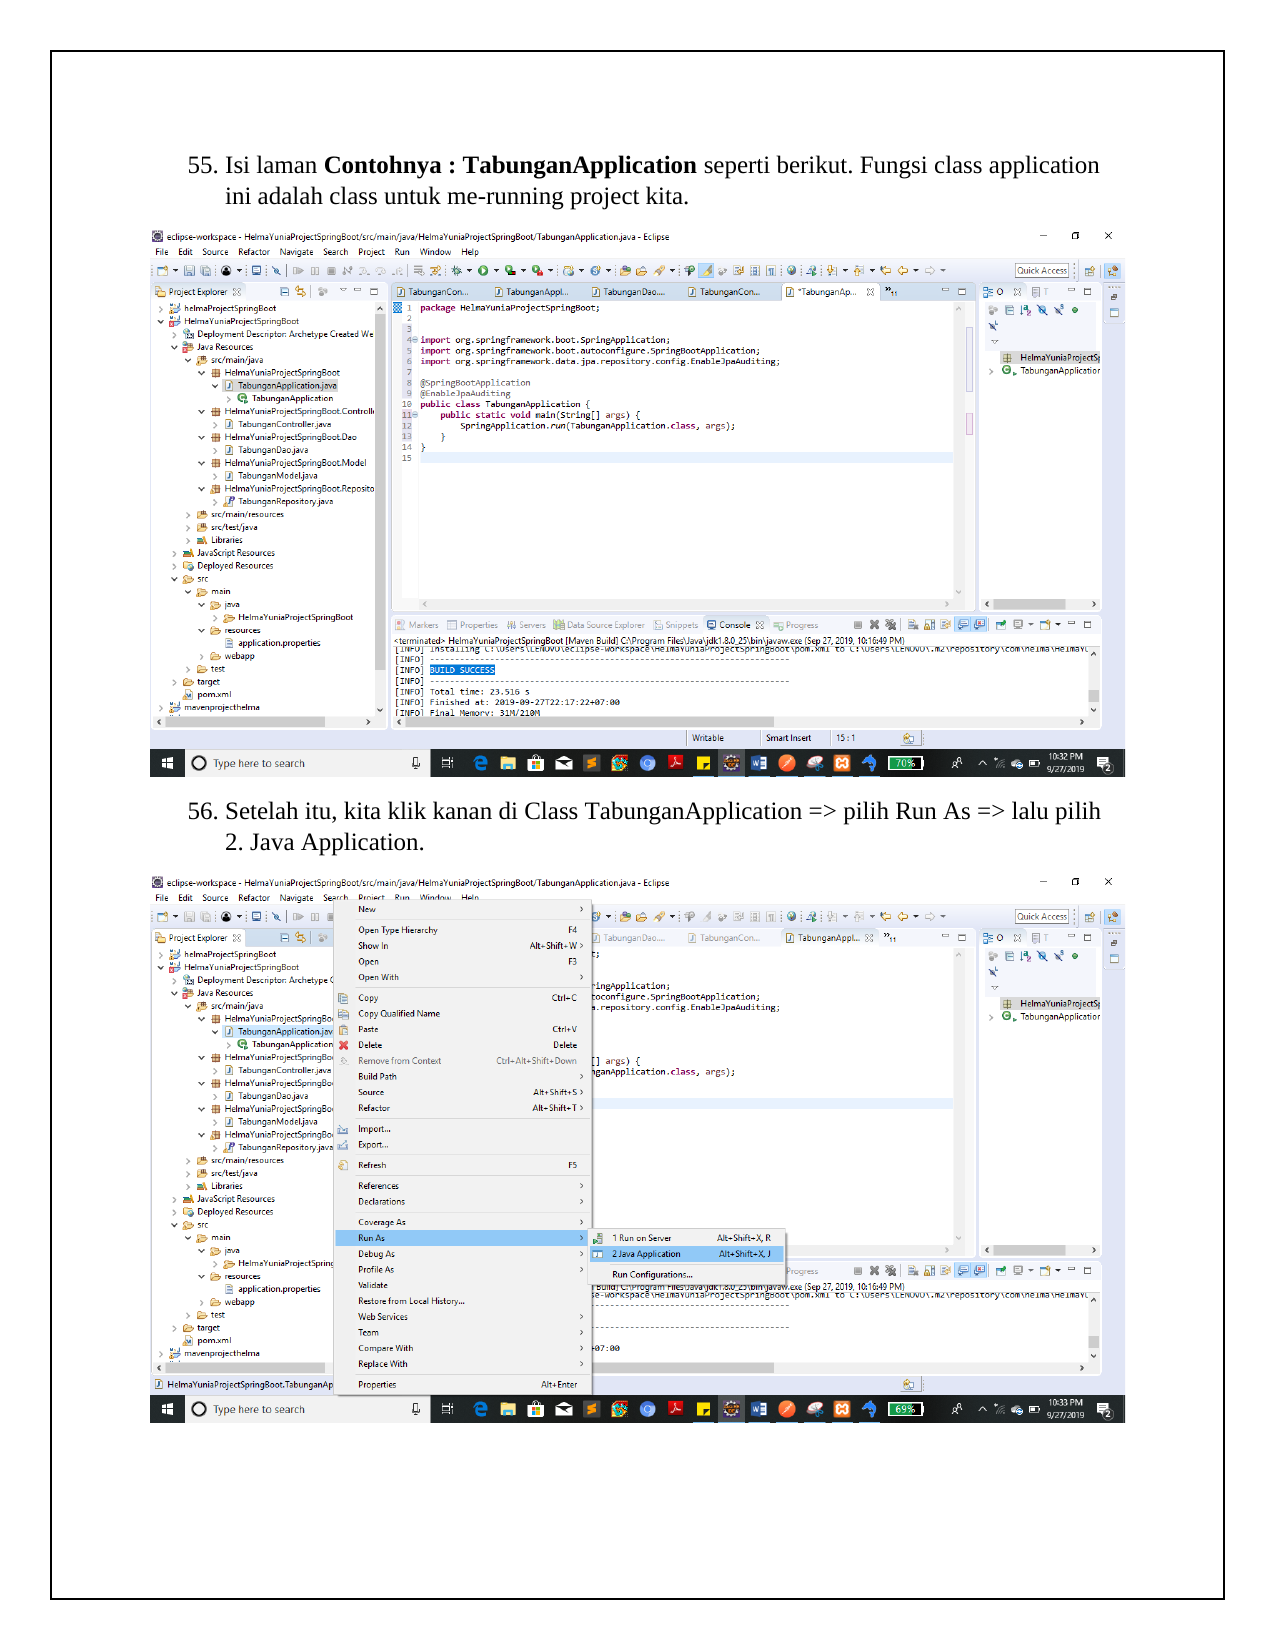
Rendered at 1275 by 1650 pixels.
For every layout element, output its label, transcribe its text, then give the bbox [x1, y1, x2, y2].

picture [150, 874, 1125, 1423]
list Isi laman Contohnya : TabunganApplication seperti berikut. Fungsi class application ini adalah class untuk me-running project kita. [187, 150, 1125, 210]
picture [150, 228, 1125, 777]
list Setelah itu, kita klik kanan di Class TabunganApplication => pilih Run As => lalu pilih 2. Java Application. [187, 796, 1125, 856]
